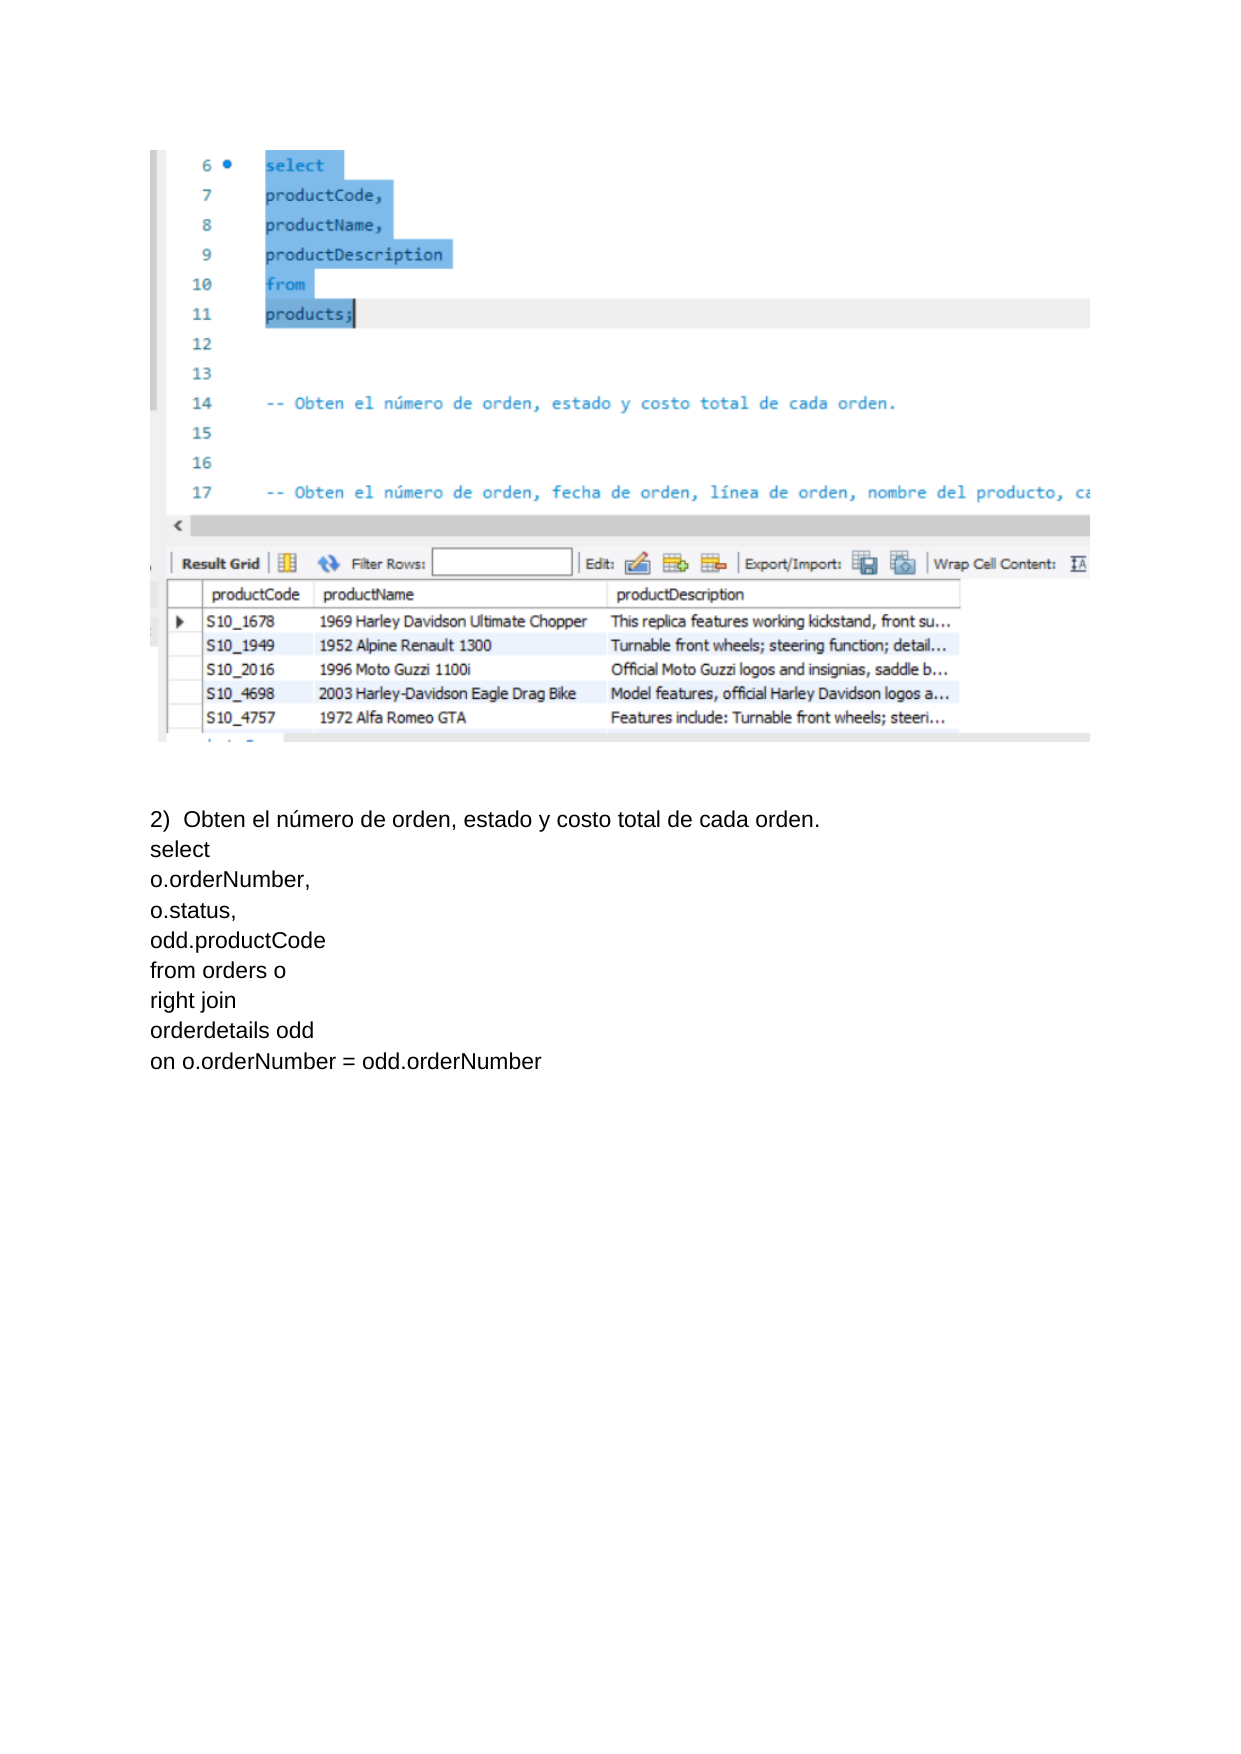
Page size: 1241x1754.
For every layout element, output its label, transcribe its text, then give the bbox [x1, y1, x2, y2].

text 2) Obten el número de orden, estado y costo total de cada orden. [150, 806, 1090, 832]
picture [150, 150, 1091, 742]
text right join [150, 987, 1090, 1013]
text orderdetails odd [150, 1017, 1090, 1044]
text o.status, [150, 897, 1090, 923]
text from orders o [150, 957, 1090, 983]
text odd.productCode [150, 927, 1090, 953]
text select [150, 836, 1090, 862]
text on o.orderNumber = odd.orderNumber [150, 1048, 1090, 1074]
text o.orderNumber, [150, 866, 1090, 893]
